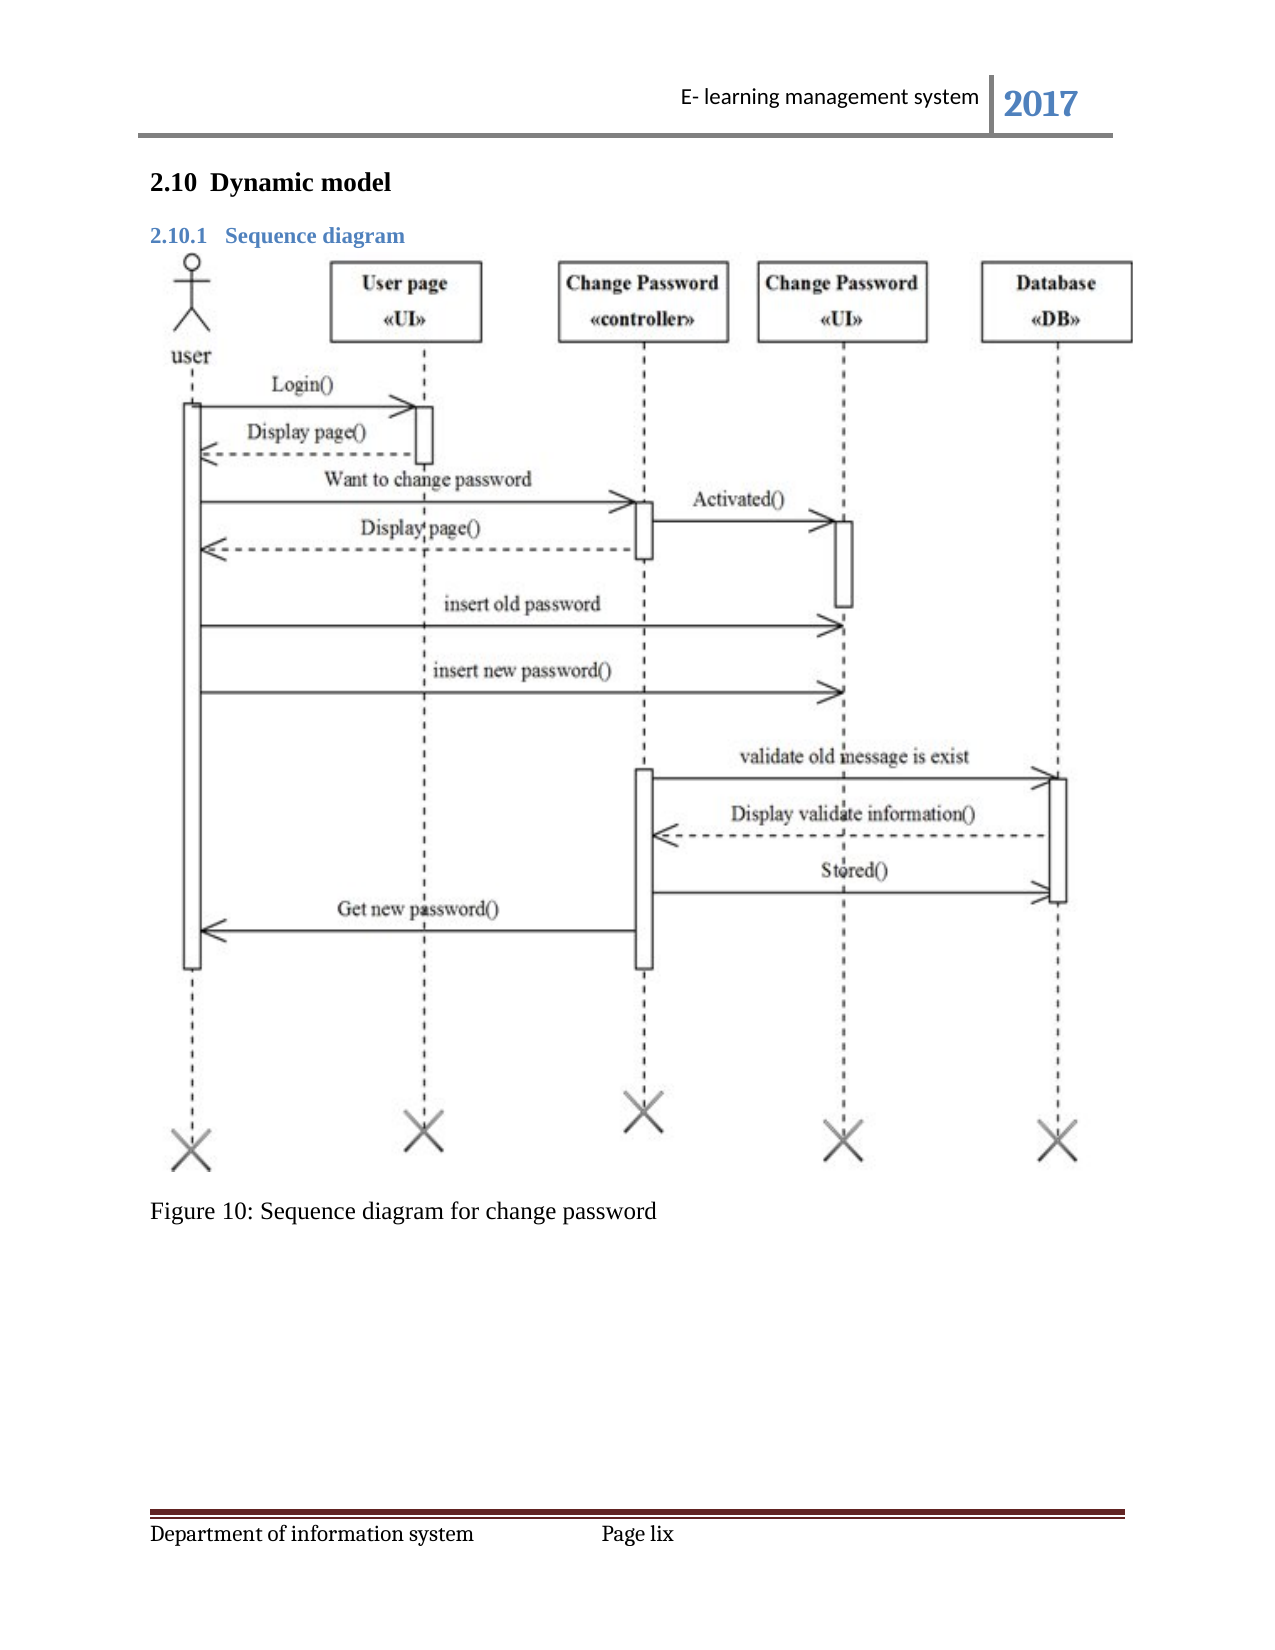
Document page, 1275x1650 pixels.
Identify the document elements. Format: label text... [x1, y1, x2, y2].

picture [150, 252, 1133, 1172]
subtitle Sequence diagram [150, 222, 1125, 249]
subtitle Dynamic model [150, 166, 1125, 197]
